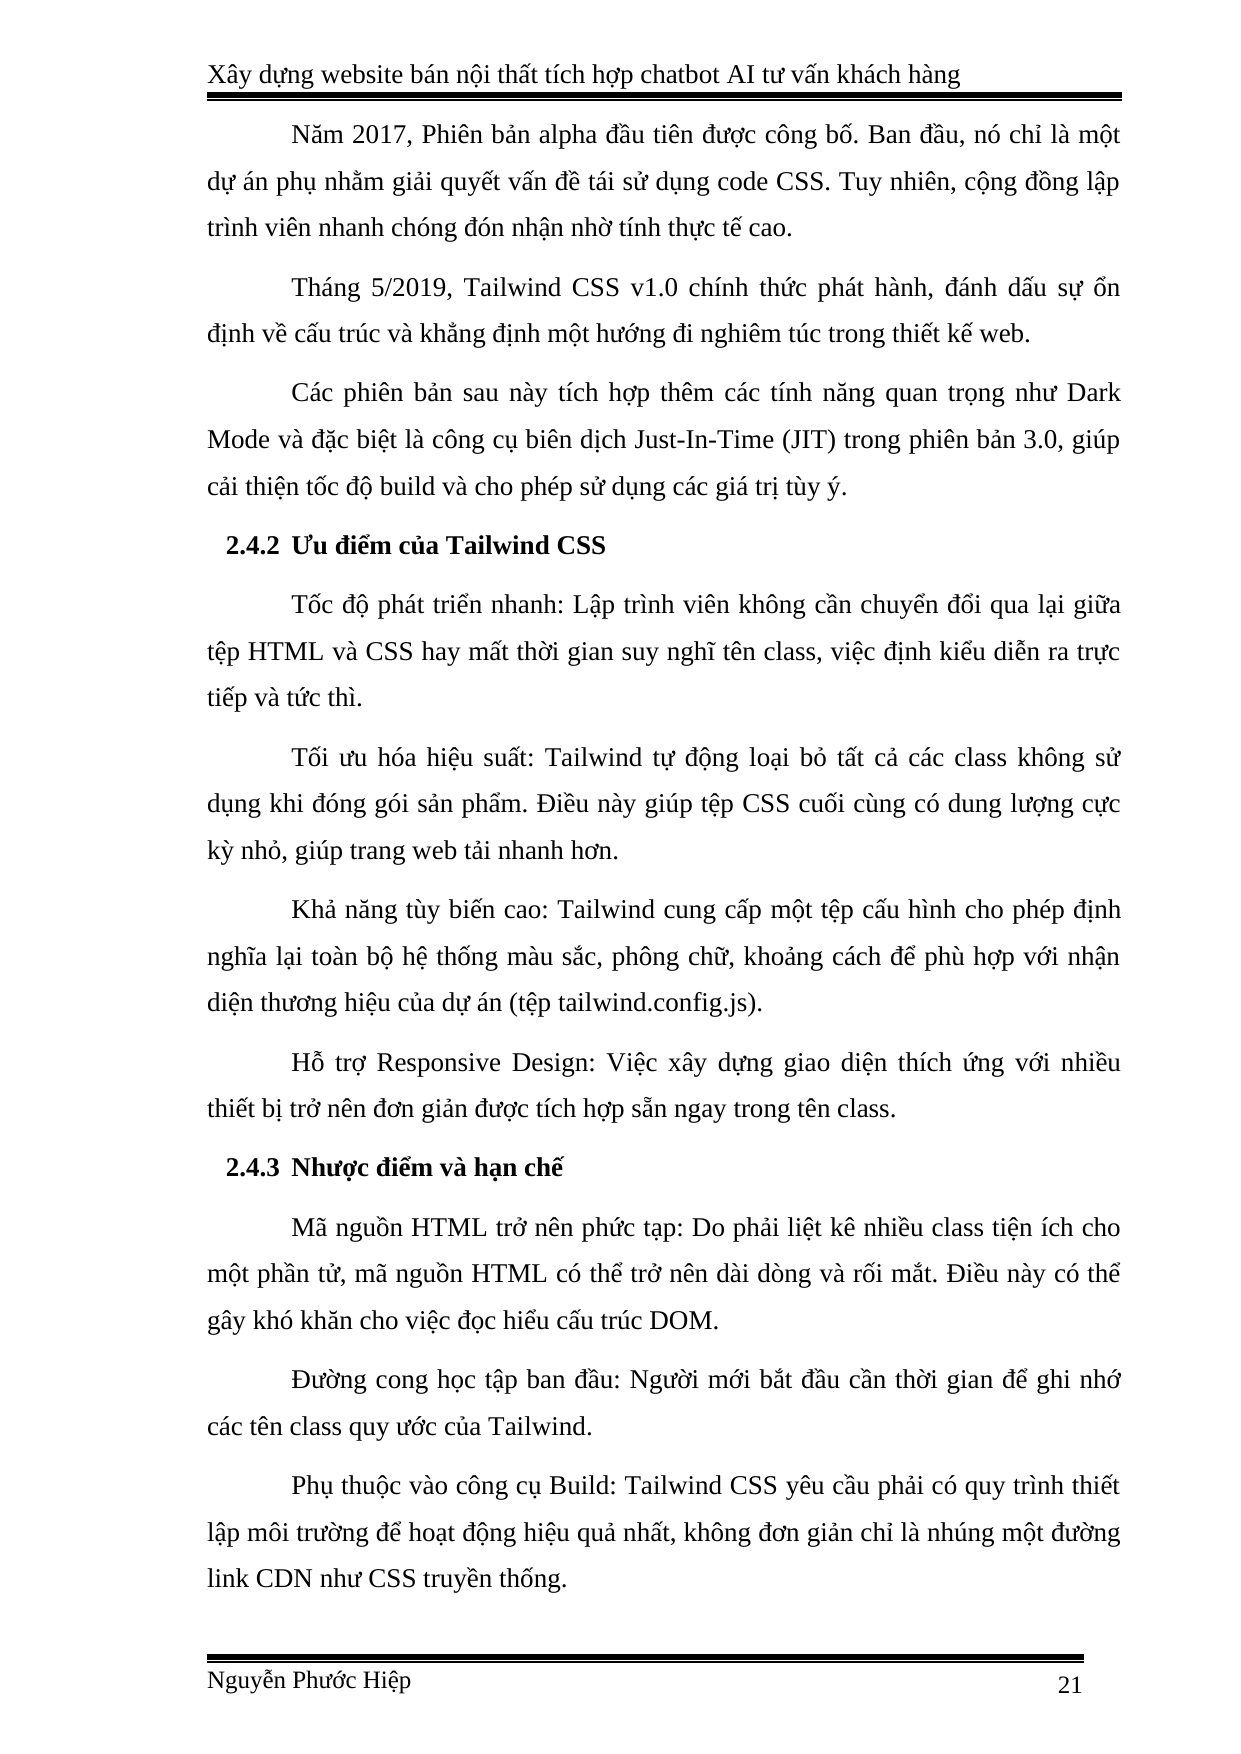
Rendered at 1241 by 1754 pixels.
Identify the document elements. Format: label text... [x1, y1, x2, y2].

text Tối ưu hóa hiệu suất: Tailwind tự động loại bỏ tất cả các class không sử dụng khi đóng gói sản phẩm. Điều này giúp tệp CSS cuối cùng có dung lượng cực kỳ nhỏ, giúp trang web tải nhanh hơn. [207, 741, 1122, 865]
text Phụ thuộc vào công cụ Build: Tailwind CSS yêu cầu phải có quy trình thiết lập môi trường để hoạt động hiệu quả nhất, không đơn giản chỉ là nhúng một đường link CDN như CSS truyền thống. [207, 1469, 1122, 1593]
text Tốc độ phát triển nhanh: Lập trình viên không cần chuyển đổi qua lại giữa tệp HTML và CSS hay mất thời gian suy nghĩ tên class, việc định kiểu diễn ra trực tiếp và tức thì. [207, 588, 1122, 713]
text Mã nguồn HTML trở nên phức tạp: Do phải liệt kê nhiều class tiện ích cho một phần tử, mã nguồn HTML có thể trở nên dài dòng và rối mắt. Điều này có thể gây khó khăn cho việc đọc hiểu cấu trúc DOM. [207, 1211, 1122, 1335]
text Khả năng tùy biến cao: Tailwind cung cấp một tệp cấu hình cho phép định nghĩa lại toàn bộ hệ thống màu sắc, phông chữ, khoảng cách để phù hợp với nhận diện thương hiệu của dự án (tệp tailwind.config.js). [207, 893, 1122, 1018]
subtitle Nhược điểm và hạn chế [226, 1151, 1122, 1183]
text Năm 2017, Phiên bản alpha đầu tiên được công bố. Ban đầu, nó chỉ là một dự án phụ nhằm giải quyết vấn đề tái sử dụng code CSS. Tuy nhiên, cộng đồng lập trình viên nhanh chóng đón nhận nhờ tính thực tế cao. [207, 118, 1122, 243]
text Các phiên bản sau này tích hợp thêm các tính năng quan trọng như Dark Mode và đặc biệt là công cụ biên dịch Just-In-Time (JIT) trong phiên bản 3.0, giúp cải thiện tốc độ build và cho phép sử dụng các giá trị tùy ý. [207, 376, 1122, 501]
text Tháng 5/2019, Tailwind CSS v1.0 chính thức phát hành, đánh dấu sự ổn định về cấu trúc và khẳng định một hướng đi nghiêm túc trong thiết kế web. [207, 271, 1122, 348]
subtitle Ưu điểm của Tailwind CSS [226, 529, 1122, 560]
text Hỗ trợ Responsive Design: Việc xây dựng giao diện thích ứng với nhiều thiết bị trở nên đơn giản được tích hợp sẵn ngay trong tên class. [207, 1046, 1122, 1123]
text Đường cong học tập ban đầu: Người mới bắt đầu cần thời gian để ghi nhớ các tên class quy ước của Tailwind. [207, 1363, 1122, 1441]
